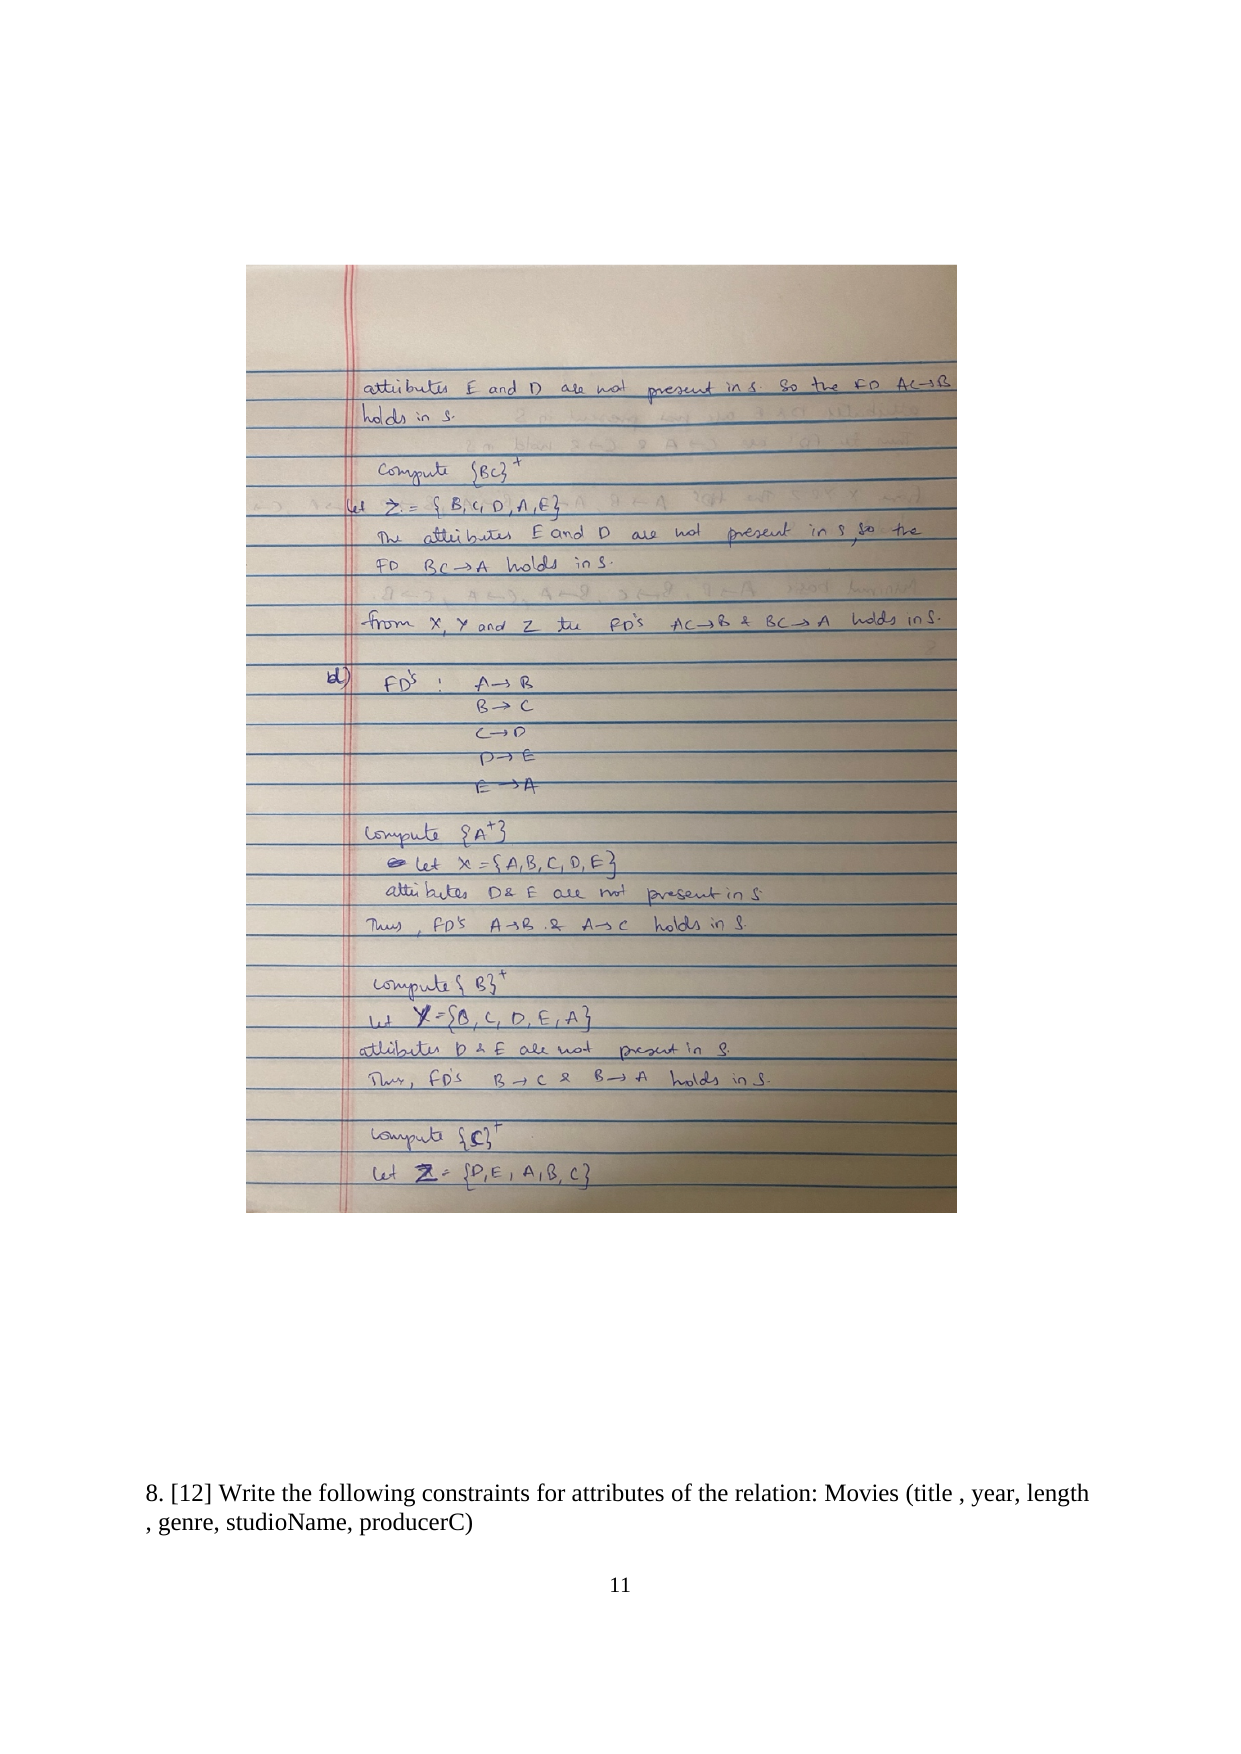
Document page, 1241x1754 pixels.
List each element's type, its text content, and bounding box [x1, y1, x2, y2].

text 8. [12] Write the following constraints for attributes of the relation: Movies (title , year, length , genre, studioName, producerC) [145, 1478, 1094, 1535]
picture [246, 266, 957, 1212]
